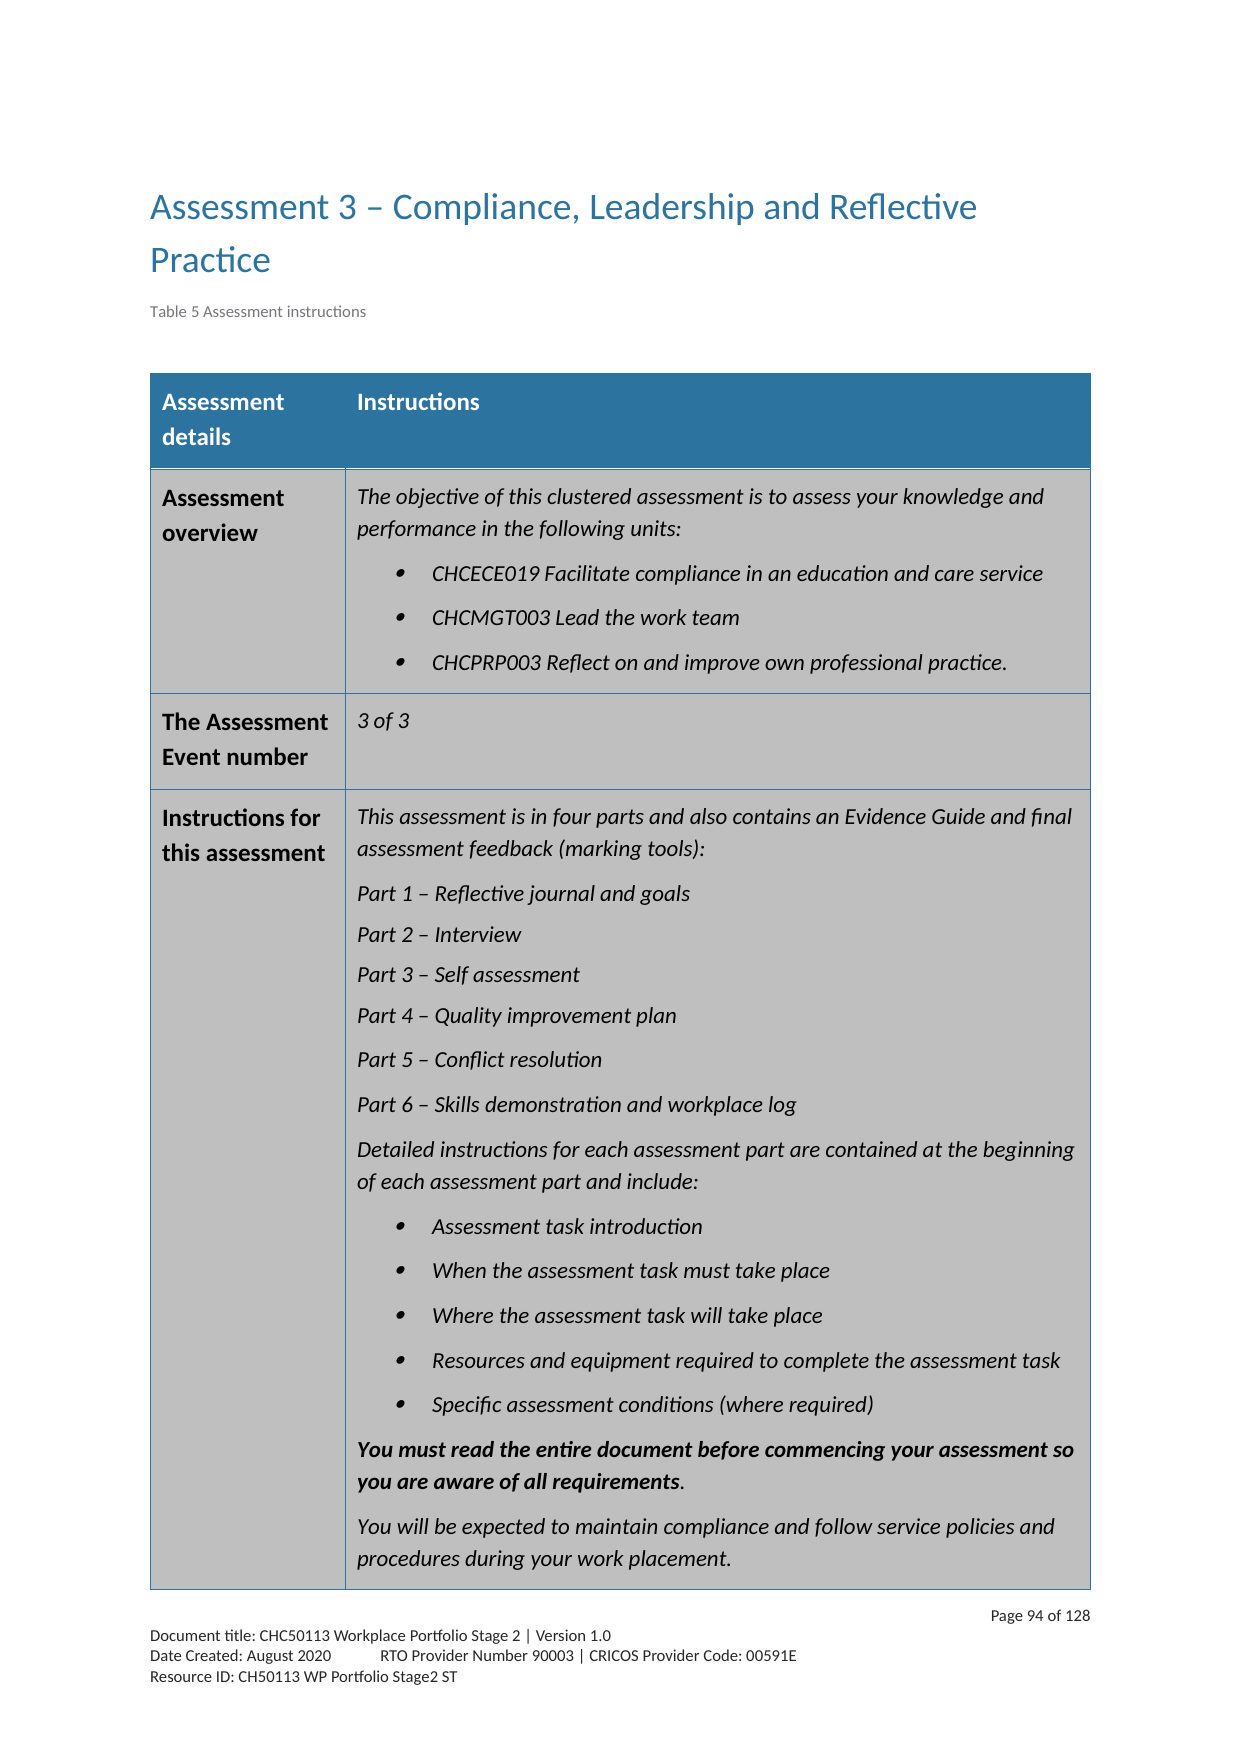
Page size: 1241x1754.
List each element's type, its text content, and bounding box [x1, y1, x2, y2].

table_cell Assessment overview [151, 470, 345, 693]
table_header Instructions [346, 374, 1090, 468]
text Assessment 3 – Compliance, Leadership and Reflective Practice [150, 183, 1090, 282]
text Table 5 Assessment instructions [150, 301, 1090, 321]
table_cell The Assessment Event number [151, 694, 345, 789]
table_cell 3 of 3 [346, 694, 1090, 789]
table_cell The objective of this clustered assessment is to assess your knowledge and performance in the following units: CHCECE019 Facilitate compliance in an education and care service CHCMGT003 Lead the work team CHCPRP003 Reflect on and improve own professional practice. [346, 470, 1090, 693]
table_cell This assessment is in four parts and also contains an Evidence Guide and final assessment feedback (marking tools): Part 1 – Reflective journal and goals Part 2 – Interview Part 3 – Self assessment Part 4 – Quality improvement plan Part 5 – Conflict resolution Part 6 – Skills demonstration and workplace log Detailed instructions for each assessment part are contained at the beginning of each assessment part and include: Assessment task introduction When the assessment task must take place Where the assessment task will take place Resources and equipment required to complete the assessment task Specific assessment conditions (where required) You must read the entire document before commencing your assessment so you are aware of all requirements. You will be expected to maintain compliance and follow service policies and procedures during your work placement. [346, 790, 1090, 1589]
table_header Assessment details [151, 374, 345, 468]
table_cell Instructions for this assessment [151, 790, 345, 1589]
